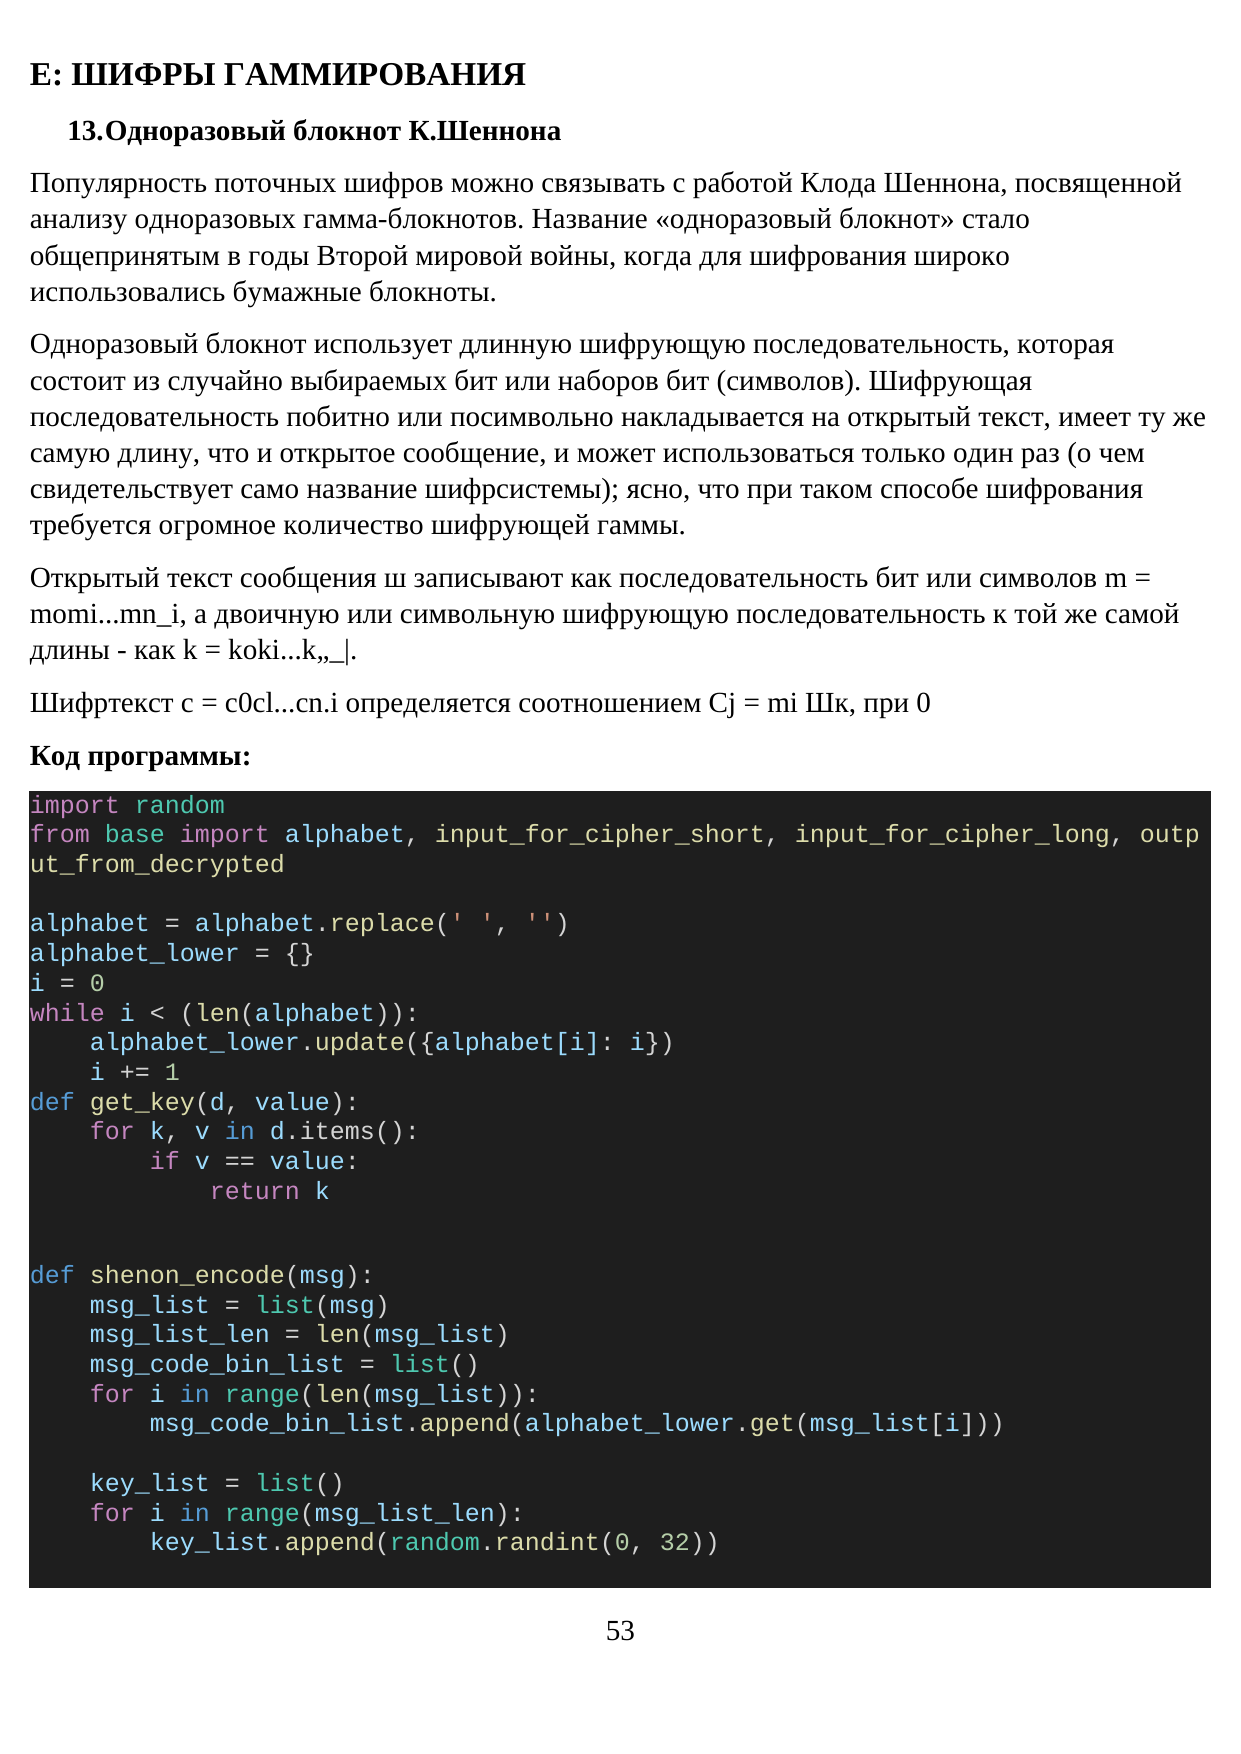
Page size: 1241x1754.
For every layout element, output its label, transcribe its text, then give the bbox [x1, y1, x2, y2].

text Открытый текст сообщения ш записывают как последовательность бит или символов m = momi...mn_i, а двоичную или символьную шифрующую последовательность к той же самой длины - как k = koki...k„_|. [29, 560, 1211, 666]
text if v == value: [29, 1147, 1211, 1177]
text i = 0 [29, 969, 1211, 999]
text Одноразовый блокнот использует длинную шифрующую последовательность, которая состоит из случайно выбираемых бит или наборов бит (символов). Шифрующая последовательность побитно или посимвольно накладывается на открытый текст, имеет ту же самую длину, что и открытое сообщение, и может использоваться только один раз (о чем свидетельствует само название шифрсистемы); ясно, что при таком способе шифрования требуется огромное количество шифрующей гаммы. [29, 327, 1211, 541]
subtitle E: ШИФРЫ ГАММИРОВАНИЯ [29, 54, 1211, 93]
text for i in range(len(msg_list)): [29, 1380, 1211, 1410]
text Шифртекст с = c0cl...cn.i определяется соотношением Cj = mi Шк, при 0 [29, 685, 1211, 719]
text Популярность поточных шифров можно связывать с работой Клода Шеннона, посвященной анализу одноразовых гамма-блокнотов. Название «одноразовый блокнот» стало общепринятым в годы Второй мировой войны, когда для шифрования широко использовались бумажные блокноты. [29, 165, 1211, 307]
text def get_key(d, value): [29, 1088, 1211, 1117]
text def shenon_encode(msg): [29, 1261, 1211, 1291]
text alphabet = alphabet.replace(' ', '') [29, 910, 1211, 939]
text alphabet_lower.update({alphabet[i]: i}) [29, 1028, 1211, 1058]
text from base import alphabet, input_for_cipher_short, input_for_cipher_long, output_from_decrypted [29, 821, 1211, 880]
text key_list.append(random.randint(0, 32)) [29, 1528, 1211, 1558]
text msg_list_len = len(msg_list) [29, 1321, 1211, 1350]
text msg_code_bin_list = list() [29, 1350, 1211, 1380]
text alphabet_lower = {} [29, 939, 1211, 969]
text msg_code_bin_list.append(alphabet_lower.get(msg_list[i])) [29, 1410, 1211, 1439]
text msg_list = list(msg) [29, 1291, 1211, 1321]
text return k [29, 1177, 1211, 1207]
text key_list = list() [29, 1469, 1211, 1499]
text import random [29, 791, 1211, 821]
text Код программы: [29, 738, 1211, 772]
text for i in range(msg_list_len): [29, 1499, 1211, 1528]
subtitle Одноразовый блокнот К.Шеннона [67, 113, 1211, 146]
text i += 1 [29, 1058, 1211, 1088]
text while i < (len(alphabet)): [29, 999, 1211, 1028]
text for k, v in d.items(): [29, 1117, 1211, 1147]
